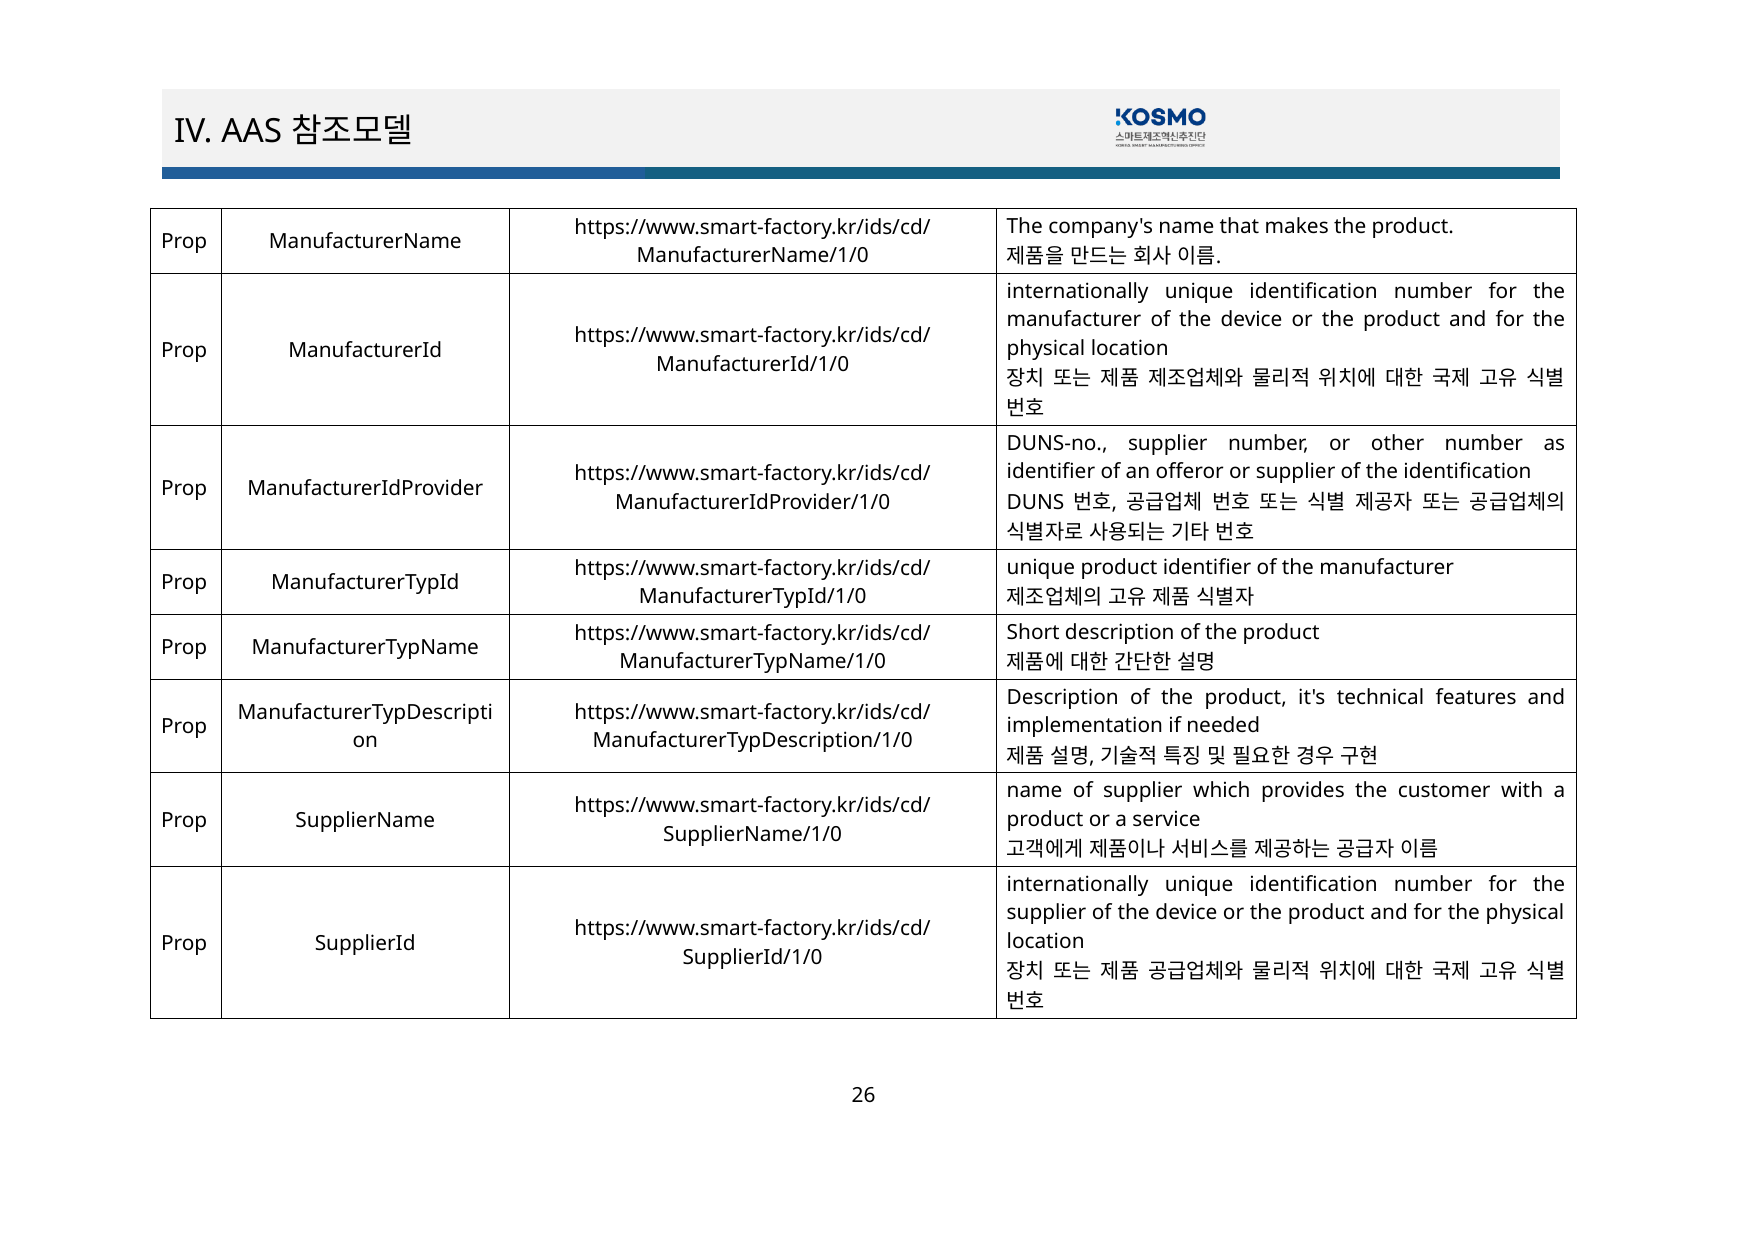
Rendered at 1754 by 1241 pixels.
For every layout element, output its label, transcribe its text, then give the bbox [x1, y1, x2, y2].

table_cell internationally unique identification number for the manufacturer of the device or the product and for the physical location 장치 또는 제품 제조업체와 물리적 위치에 대한 국제 고유 식별 번호 [997, 274, 1576, 425]
picture [1115, 108, 1206, 147]
table_cell https://www.smart-factory.kr/ids/cd/SupplierId/1/0 [510, 867, 996, 1018]
table_cell https://www.smart-factory.kr/ids/cd/SupplierName/1/0 [510, 773, 996, 866]
table_cell ManufacturerIdProvider [222, 426, 509, 548]
table_cell Prop [151, 773, 221, 866]
table_cell ManufacturerTypDescription [222, 680, 509, 772]
table_cell SupplierName [222, 773, 509, 866]
table_cell Prop [151, 615, 221, 678]
table_cell Prop [151, 867, 221, 1018]
table_cell unique product identifier of the manufacturer 제조업체의 고유 제품 식별자 [997, 550, 1576, 613]
table_cell https://www.smart-factory.kr/ids/cd/ManufacturerTypName/1/0 [510, 615, 996, 678]
table_cell https://www.smart-factory.kr/ids/cd/ManufacturerTypId/1/0 [510, 550, 996, 613]
table_cell Prop [151, 209, 221, 273]
table_cell https://www.smart-factory.kr/ids/cd/ ManufacturerName/1/0 [510, 209, 996, 273]
table_cell Prop [151, 550, 221, 613]
table_cell SupplierId [222, 867, 509, 1018]
table_cell DUNS-no., supplier number, or other number as identifier of an offeror or supplier of the identification DUNS 번호, 공급업체 번호 또는 식별 제공자 또는 공급업체의 식별자로 사용되는 기타 번호 [997, 426, 1576, 548]
table_cell Description of the product, it's technical features and implementation if needed 제품 설명, 기술적 특징 및 필요한 경우 구현 [997, 680, 1576, 772]
table_cell Prop [151, 680, 221, 772]
table_cell ManufacturerTypId [222, 550, 509, 613]
table_cell https://www.smart-factory.kr/ids/cd/ManufacturerIdProvider/1/0 [510, 426, 996, 548]
table_cell Short description of the product 제품에 대한 간단한 설명 [997, 615, 1576, 678]
table_cell Prop [151, 426, 221, 548]
table_cell internationally unique identification number for the supplier of the device or the product and for the physical location 장치 또는 제품 공급업체와 물리적 위치에 대한 국제 고유 식별 번호 [997, 867, 1576, 1018]
table_cell https://www.smart-factory.kr/ids/cd/ManufacturerTypDescription/1/0 [510, 680, 996, 772]
table_cell ManufacturerName [222, 209, 509, 273]
table_cell https://www.smart-factory.kr/ids/cd/ ManufacturerId/1/0 [510, 274, 996, 425]
table_cell name of supplier which provides the customer with a product or a service 고객에게 제품이나 서비스를 제공하는 공급자 이름 [997, 773, 1576, 866]
table_cell Prop [151, 274, 221, 425]
table_cell ManufacturerTypName [222, 615, 509, 678]
table_cell The company's name that makes the product. 제품을 만드는 회사 이름. [997, 209, 1576, 273]
table_cell ManufacturerId [222, 274, 509, 425]
